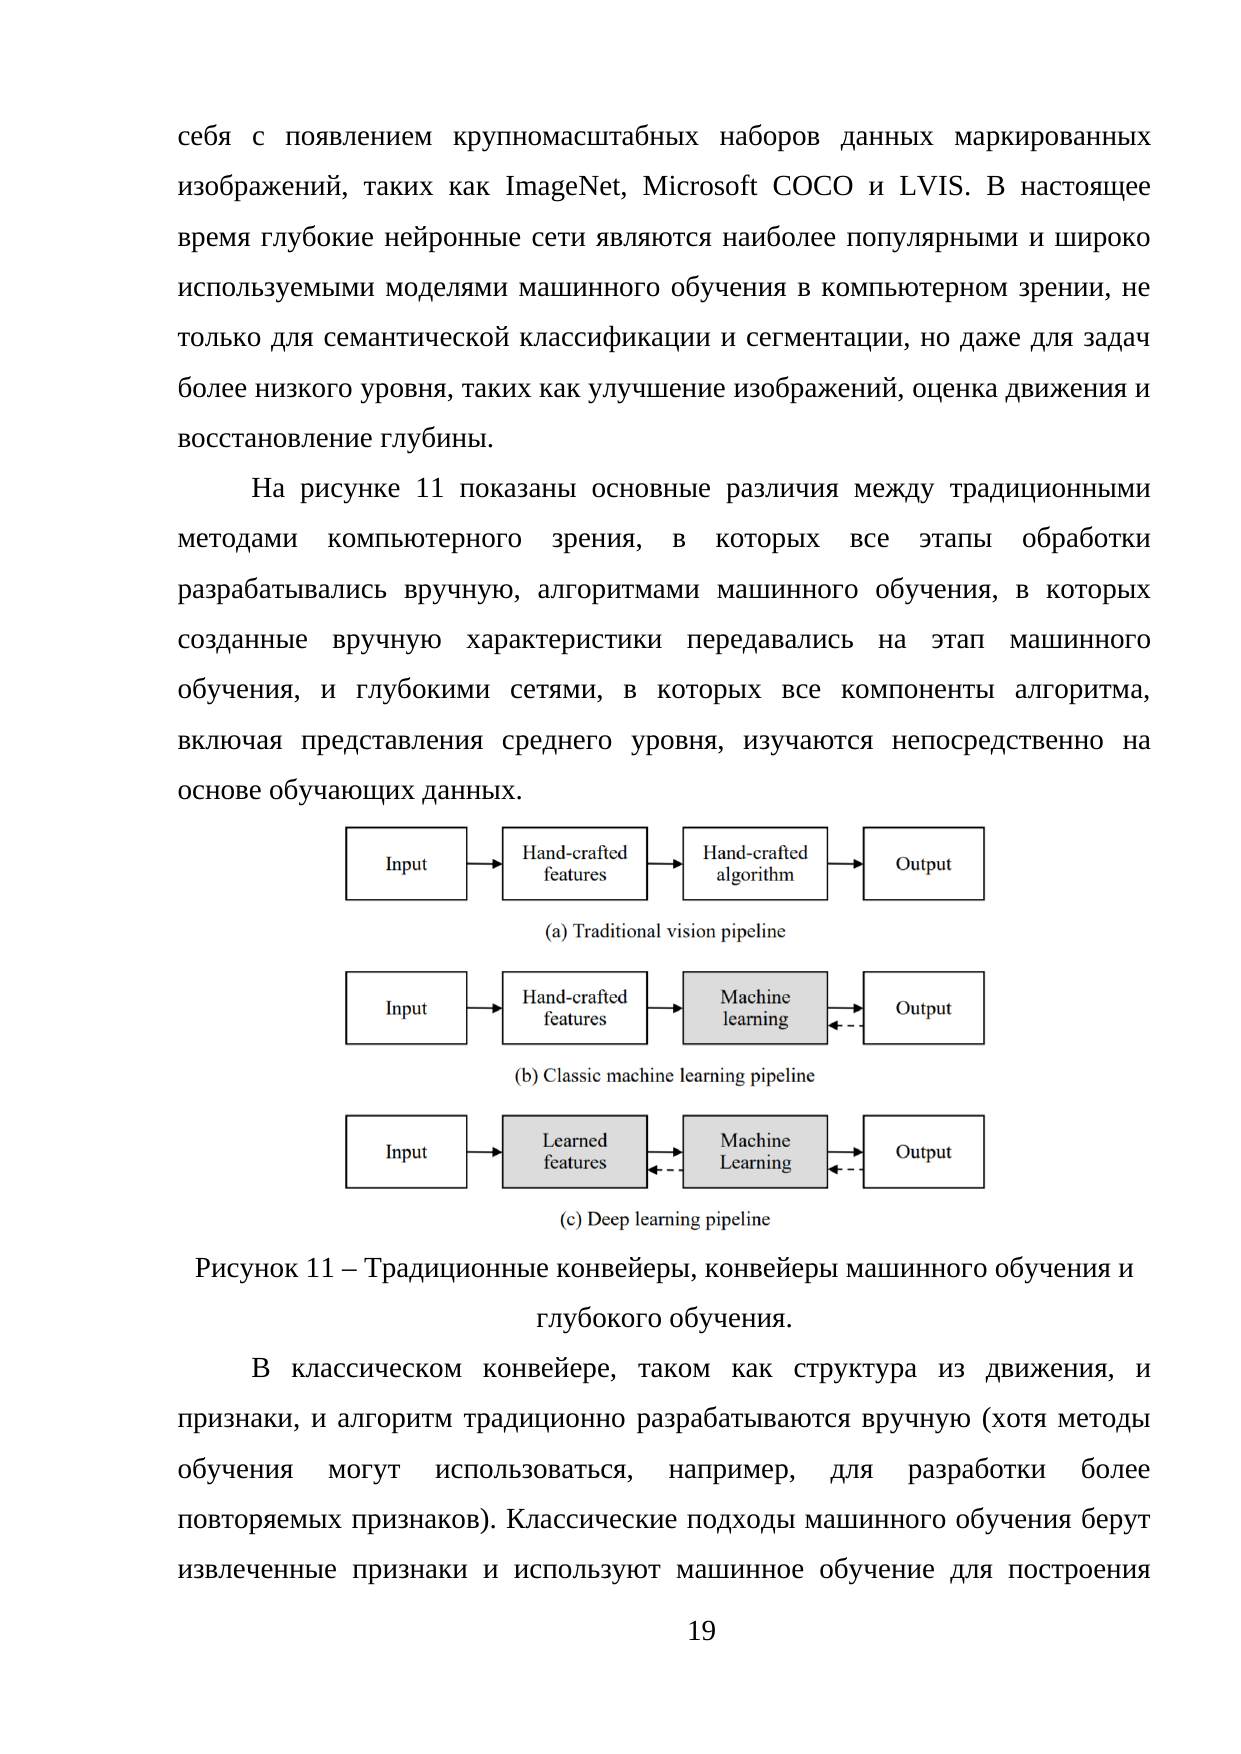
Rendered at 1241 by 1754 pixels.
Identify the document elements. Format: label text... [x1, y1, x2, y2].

picture [340, 822, 989, 1233]
text На рисунке 11 показаны основные различия между традиционными методами компьютерного зрения, в которых все этапы обработки разрабатывались вручную, алгоритмами машинного обучения, в которых созданные вручную характеристики передавались на этап машинного обучения, и глубокими сетями, в которых все компоненты алгоритма, включая представления среднего уровня, изучаются непосредственно на основе обучающих данных. [177, 470, 1152, 806]
text Рисунок 11 – Традиционные конвейеры, конвейеры машинного обучения и глубокого обучения. [177, 1250, 1152, 1333]
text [177, 1350, 1152, 1585]
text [177, 118, 1152, 453]
